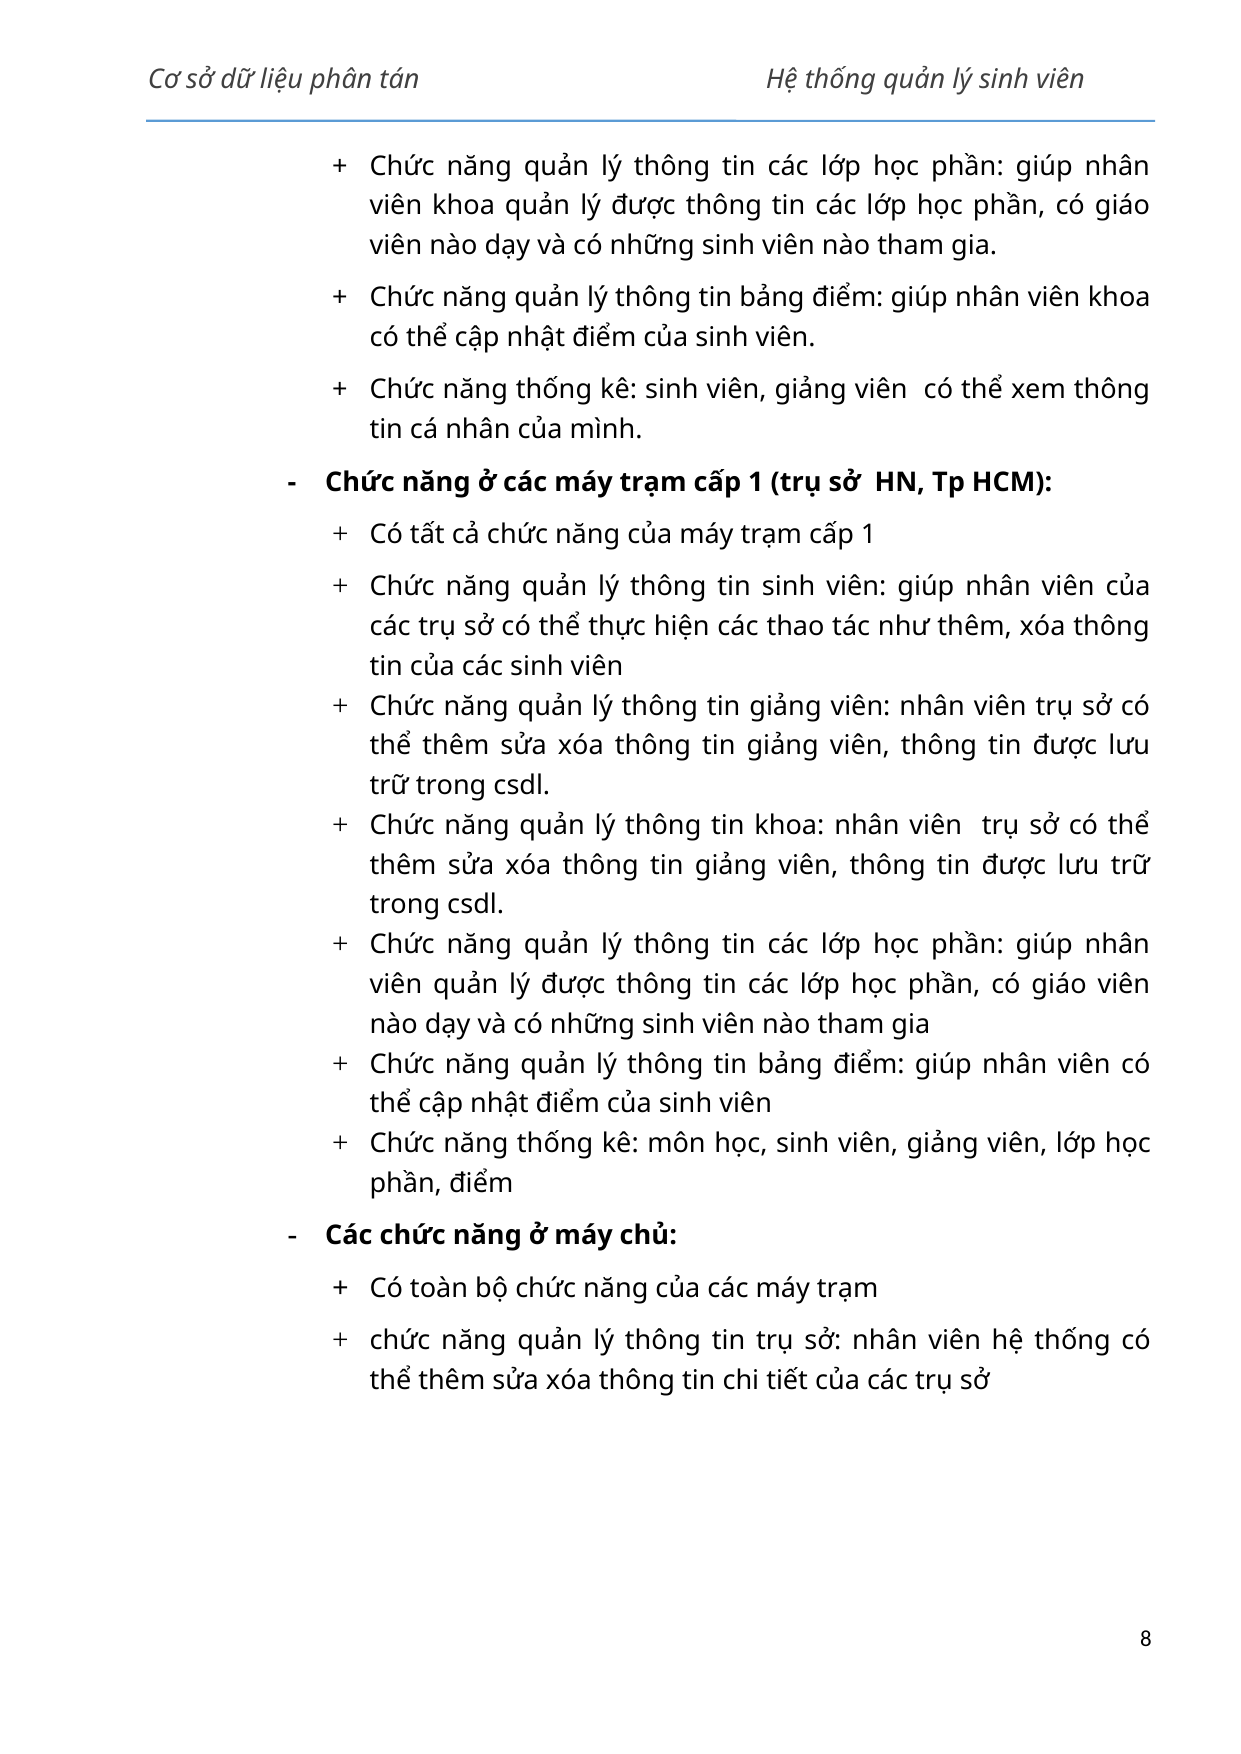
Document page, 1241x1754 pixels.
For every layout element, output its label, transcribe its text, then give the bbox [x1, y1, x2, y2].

list Chức năng quản lý thông tin bảng điểm: giúp nhân viên có thể cập nhật điểm của sinh viên [332, 1044, 1152, 1121]
list Chức năng quản lý thông tin giảng viên: nhân viên trụ sở có thể thêm sửa xóa thông tin giảng viên, thông tin được lưu trữ trong csdl. [332, 686, 1152, 802]
list Chức năng quản lý thông tin các lớp học phần: giúp nhân viên quản lý được thông tin các lớp học phần, có giáo viên nào dạy và có những sinh viên nào tham gia [332, 925, 1152, 1041]
list chức năng quản lý thông tin trụ sở: nhân viên hệ thống có thể thêm sửa xóa thông tin chi tiết của các trụ sở [332, 1320, 1152, 1397]
list Các chức năng ở máy chủ: [287, 1216, 1152, 1253]
list Chức năng thống kê: môn học, sinh viên, giảng viên, lớp học phần, điểm [332, 1124, 1152, 1200]
list Chức năng quản lý thông tin bảng điểm: giúp nhân viên khoa có thể cập nhật điểm của sinh viên. [332, 278, 1152, 354]
list Chức năng quản lý thông tin khoa: nhân viên trụ sở có thể thêm sửa xóa thông tin giảng viên, thông tin được lưu trữ trong csdl. [332, 805, 1152, 922]
list Có tất cả chức năng của máy trạm cấp 1 [332, 514, 1152, 551]
list Chức năng ở các máy trạm cấp 1 (trụ sở HN, Tp HCM): [287, 462, 1152, 499]
list Chức năng quản lý thông tin sinh viên: giúp nhân viên của các trụ sở có thể thực hiện các thao tác như thêm, xóa thông tin của các sinh viên [332, 567, 1152, 683]
list Chức năng quản lý thông tin các lớp học phần: giúp nhân viên khoa quản lý được thông tin các lớp học phần, có giáo viên nào dạy và có những sinh viên nào tham gia. [332, 146, 1152, 262]
list Chức năng thống kê: sinh viên, giảng viên có thể xem thông tin cá nhân của mình. [332, 370, 1152, 447]
list Có toàn bộ chức năng của các máy trạm [332, 1268, 1152, 1305]
